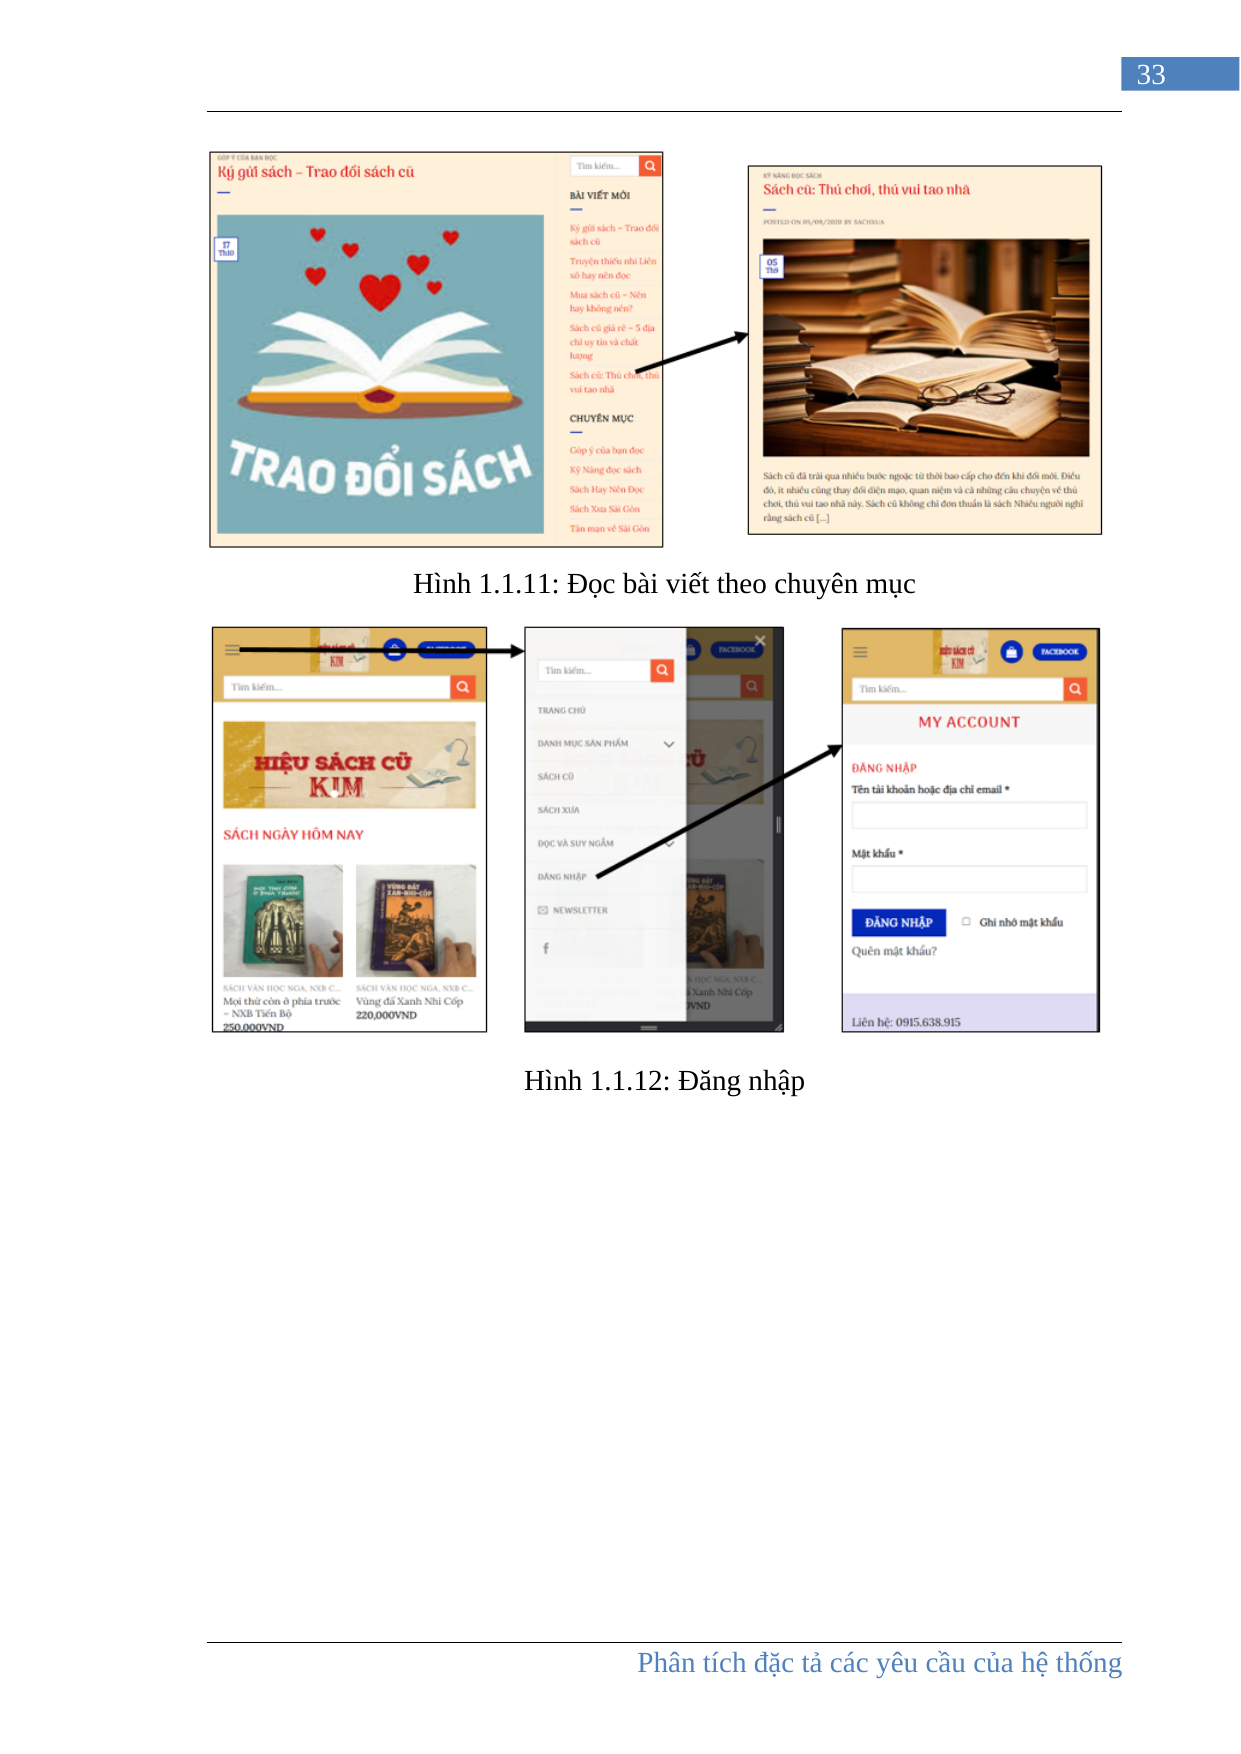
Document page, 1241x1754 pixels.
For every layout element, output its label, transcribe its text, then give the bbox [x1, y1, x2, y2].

text Hình 1.1.11: Đọc bài viết theo chuyên mục [207, 567, 1122, 600]
picture [206, 617, 1123, 1047]
text Hình 1.1.12: Đăng nhập [207, 1063, 1122, 1097]
picture [206, 147, 1123, 550]
